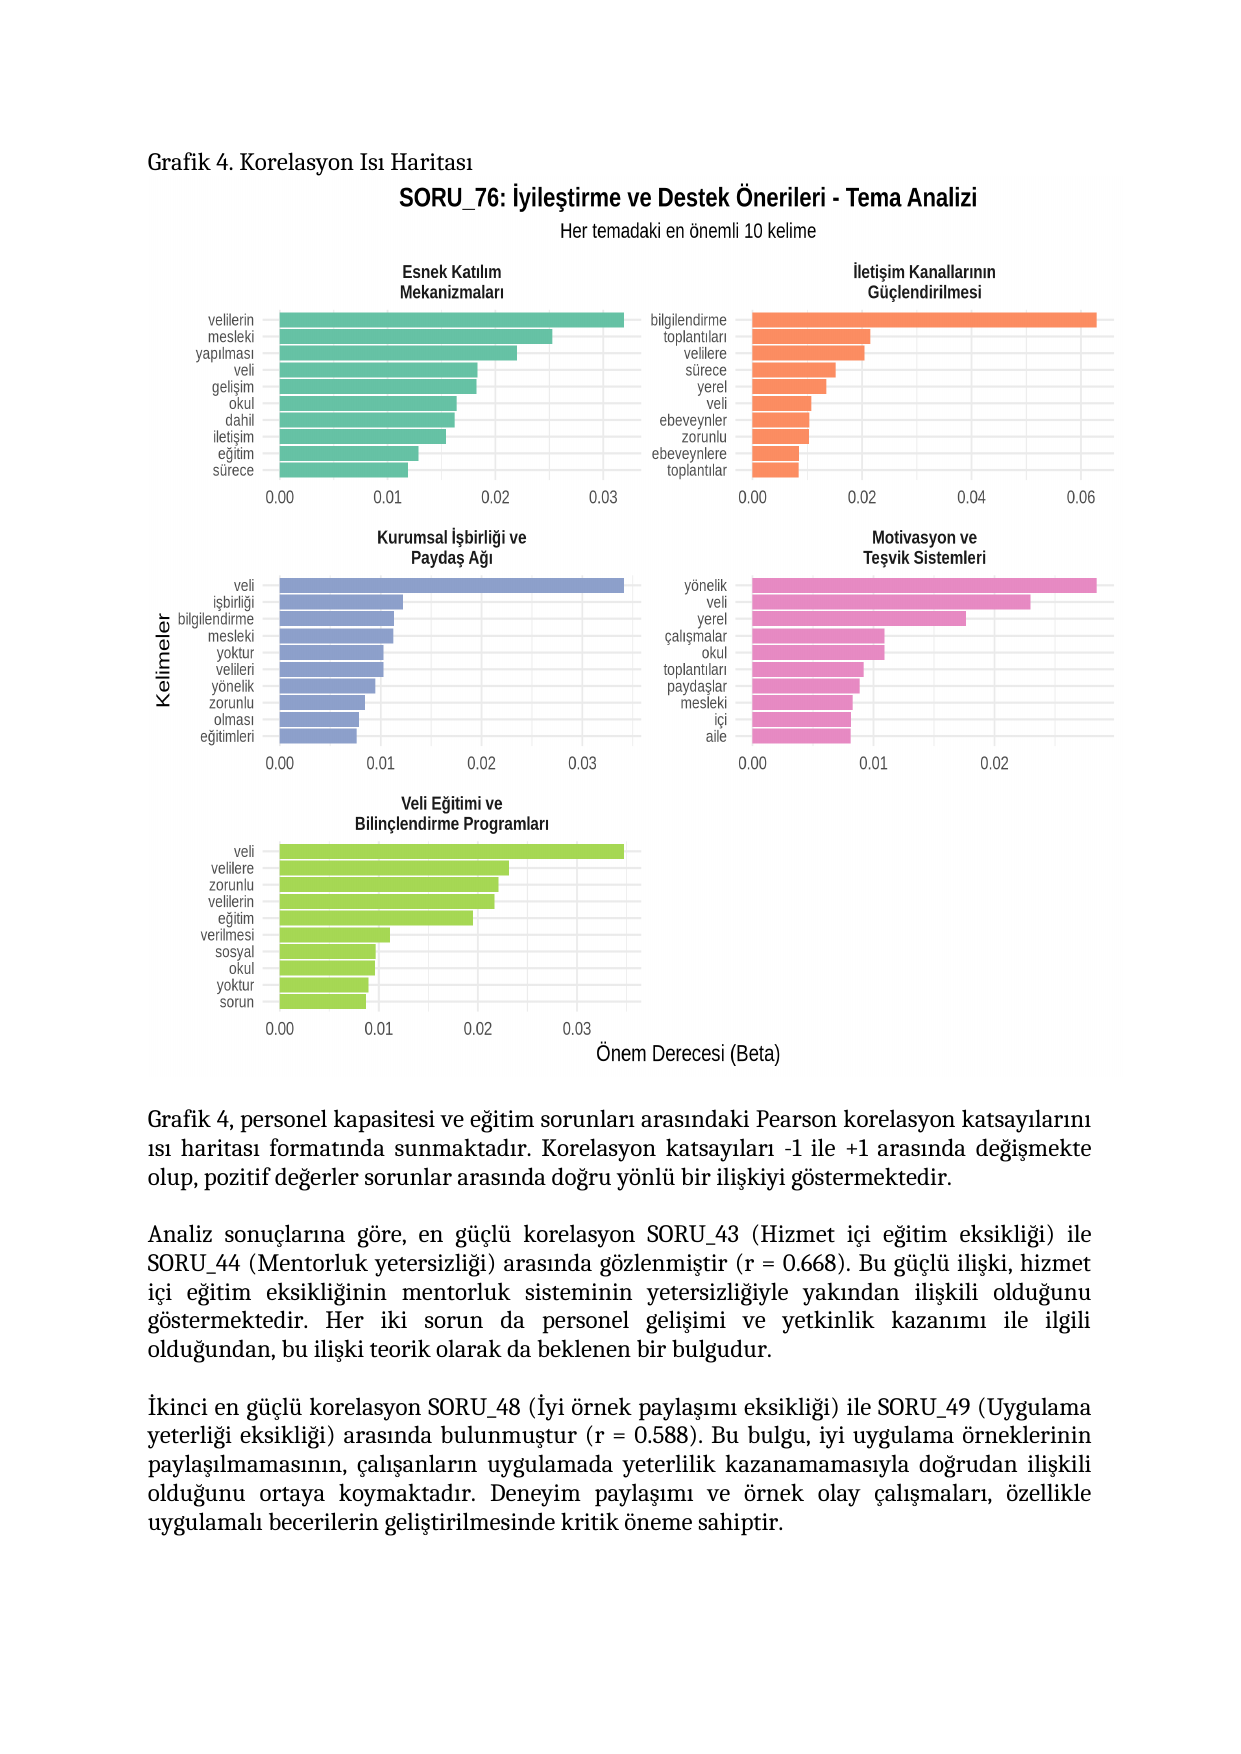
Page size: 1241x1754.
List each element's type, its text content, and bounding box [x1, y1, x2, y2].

text Analiz sonuçlarına göre, en güçlü korelasyon SORU_43 (Hizmet içi eğitim eksikliği) ile SORU_44 (Mentorluk yetersizliği) arasında gözlenmiştir (r = 0.668). Bu güçlü ilişki, hizmet içi eğitim eksikliğinin mentorluk sisteminin yetersizliğiyle yakından ilişkili olduğunu göstermektedir. Her iki sorun da personel gelişimi ve yetkinlik kazanımı ile ilgili olduğundan, bu ilişki teorik olarak da beklenen bir bulgudur. [148, 1220, 1093, 1364]
picture [147, 176, 1123, 1077]
text Grafik 4, personel kapasitesi ve eğitim sorunları arasındaki Pearson korelasyon katsayılarını ısı haritası formatında sunmaktadır. Korelasyon katsayıları -1 ile +1 arasında değişmekte olup, pozitif değerler sorunlar arasında doğru yönlü bir ilişkiyi göstermektedir. [148, 1105, 1093, 1191]
text İkinci en güçlü korelasyon SORU_48 (İyi örnek paylaşımı eksikliği) ile SORU_49 (Uygulama yeterliği eksikliği) arasında bulunmuştur (r = 0.588). Bu bulgu, iyi uygulama örneklerinin paylaşılmamasının, çalışanların uygulamada yeterlilik kazanamamasıyla doğrudan ilişkili olduğunu ortaya koymaktadır. Deneyim paylaşımı ve örnek olay çalışmaları, özellikle uygulamalı becerilerin geliştirilmesinde kritik öneme sahiptir. [148, 1393, 1093, 1536]
